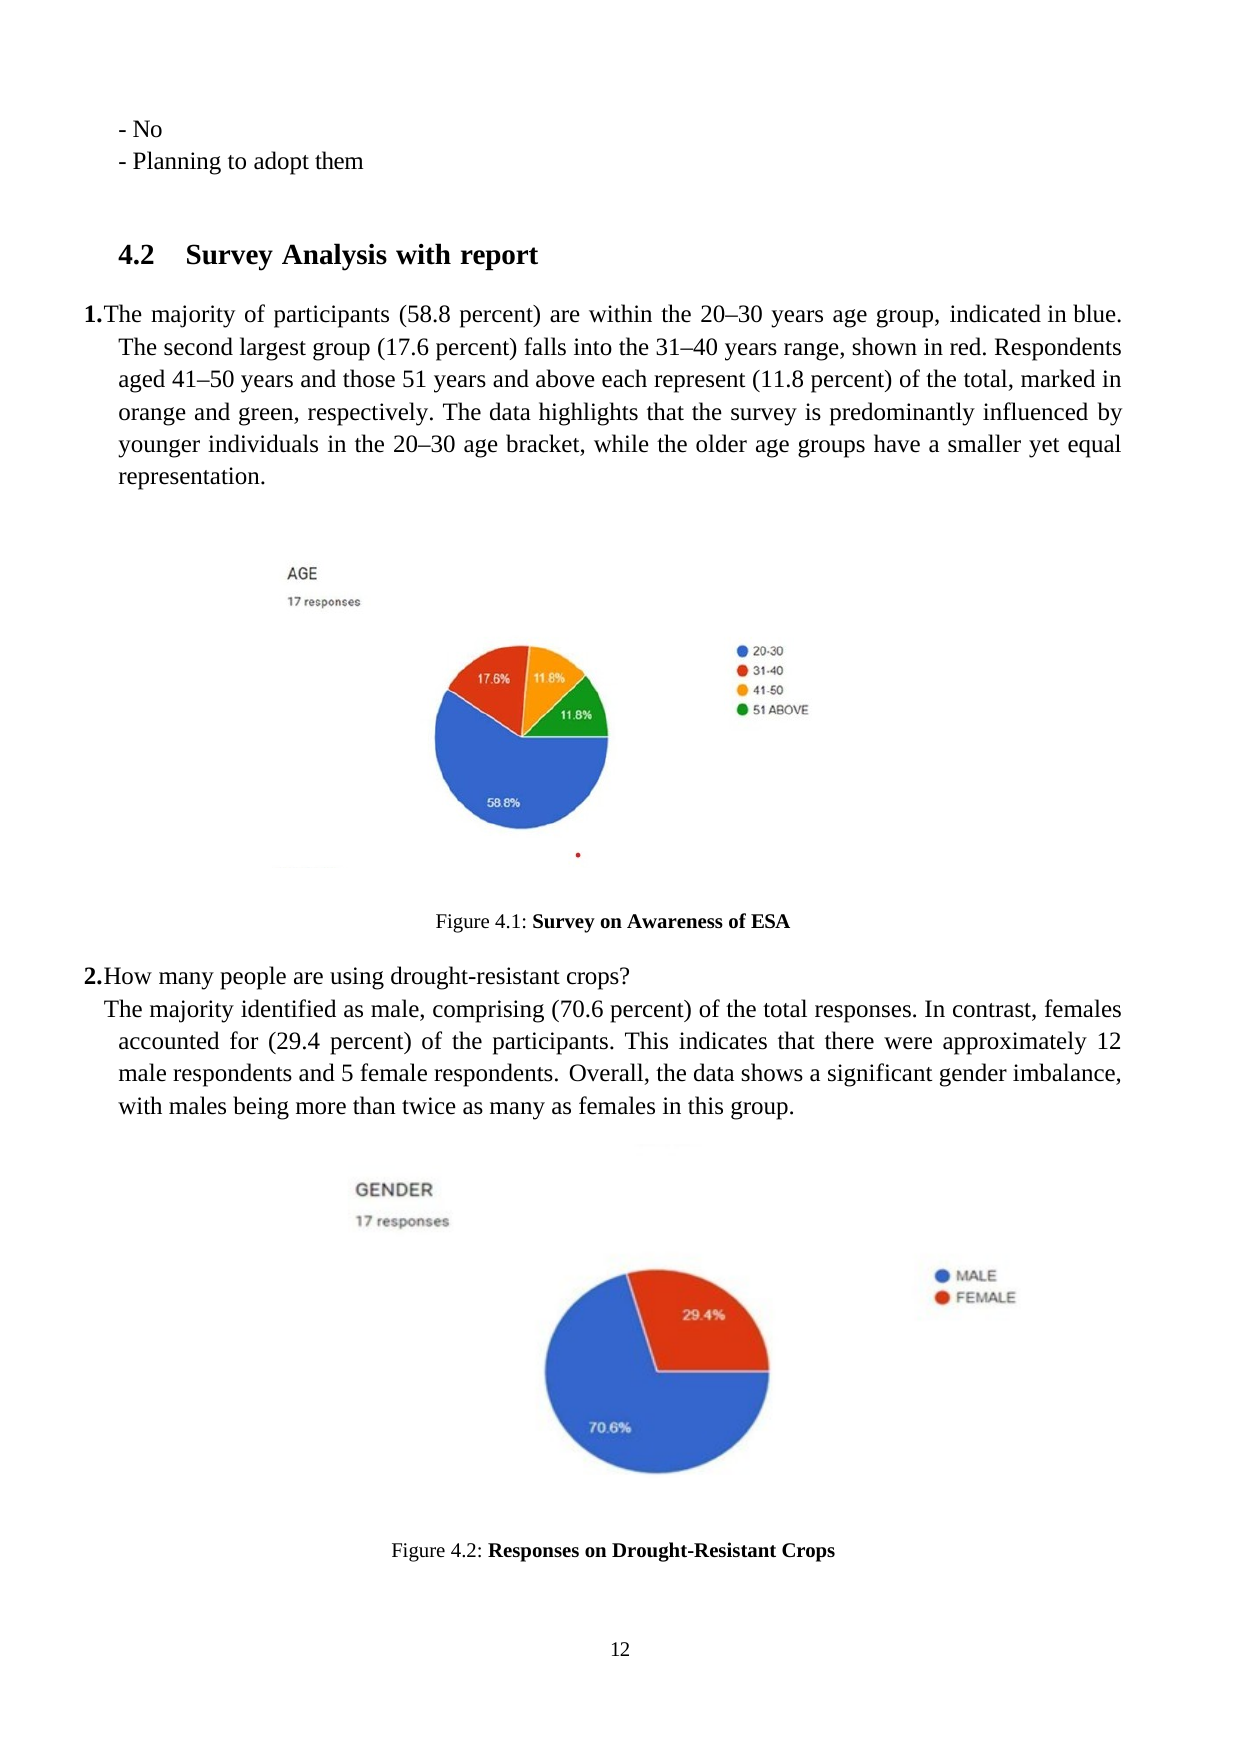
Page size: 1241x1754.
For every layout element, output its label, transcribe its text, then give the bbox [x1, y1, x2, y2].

text Figure 4.1: Survey on Awareness of ESA [89, 908, 1137, 933]
list Planning to adopt them [118, 146, 1152, 175]
text Figure 4.2: Responses on Drought-Resistant Crops [94, 1538, 1132, 1562]
list No [118, 114, 1152, 142]
subtitle Survey Analysis with report [118, 237, 1152, 270]
list How many people are using drought-resistant crops? [83, 961, 1152, 989]
picture [272, 560, 813, 868]
text The majority identified as male, comprising (70.6 percent) of the total responses. In contrast, females accounted for (29.4 percent) of the participants. This indicates that there were approximately 12 male respondents and 5 female respondents. Overall, the data shows a significant gender imbalance, with males being more than twice as many as females in this group. [104, 994, 1122, 1119]
picture [347, 1144, 1021, 1479]
list The majority of participants (58.8 percent) are within the 20–30 years age group, indicated in blue. The second largest group (17.6 percent) falls into the 31–40 years range, shown in red. Respondents aged 41–50 years and those 51 years and above each represent (11.8 percent) of the total, marked in orange and green, respectively. The data highlights that the survey is predominantly influenced by younger individuals in the 20–30 age bracket, while the older age groups have a smaller yet equal representation. [83, 299, 1122, 490]
